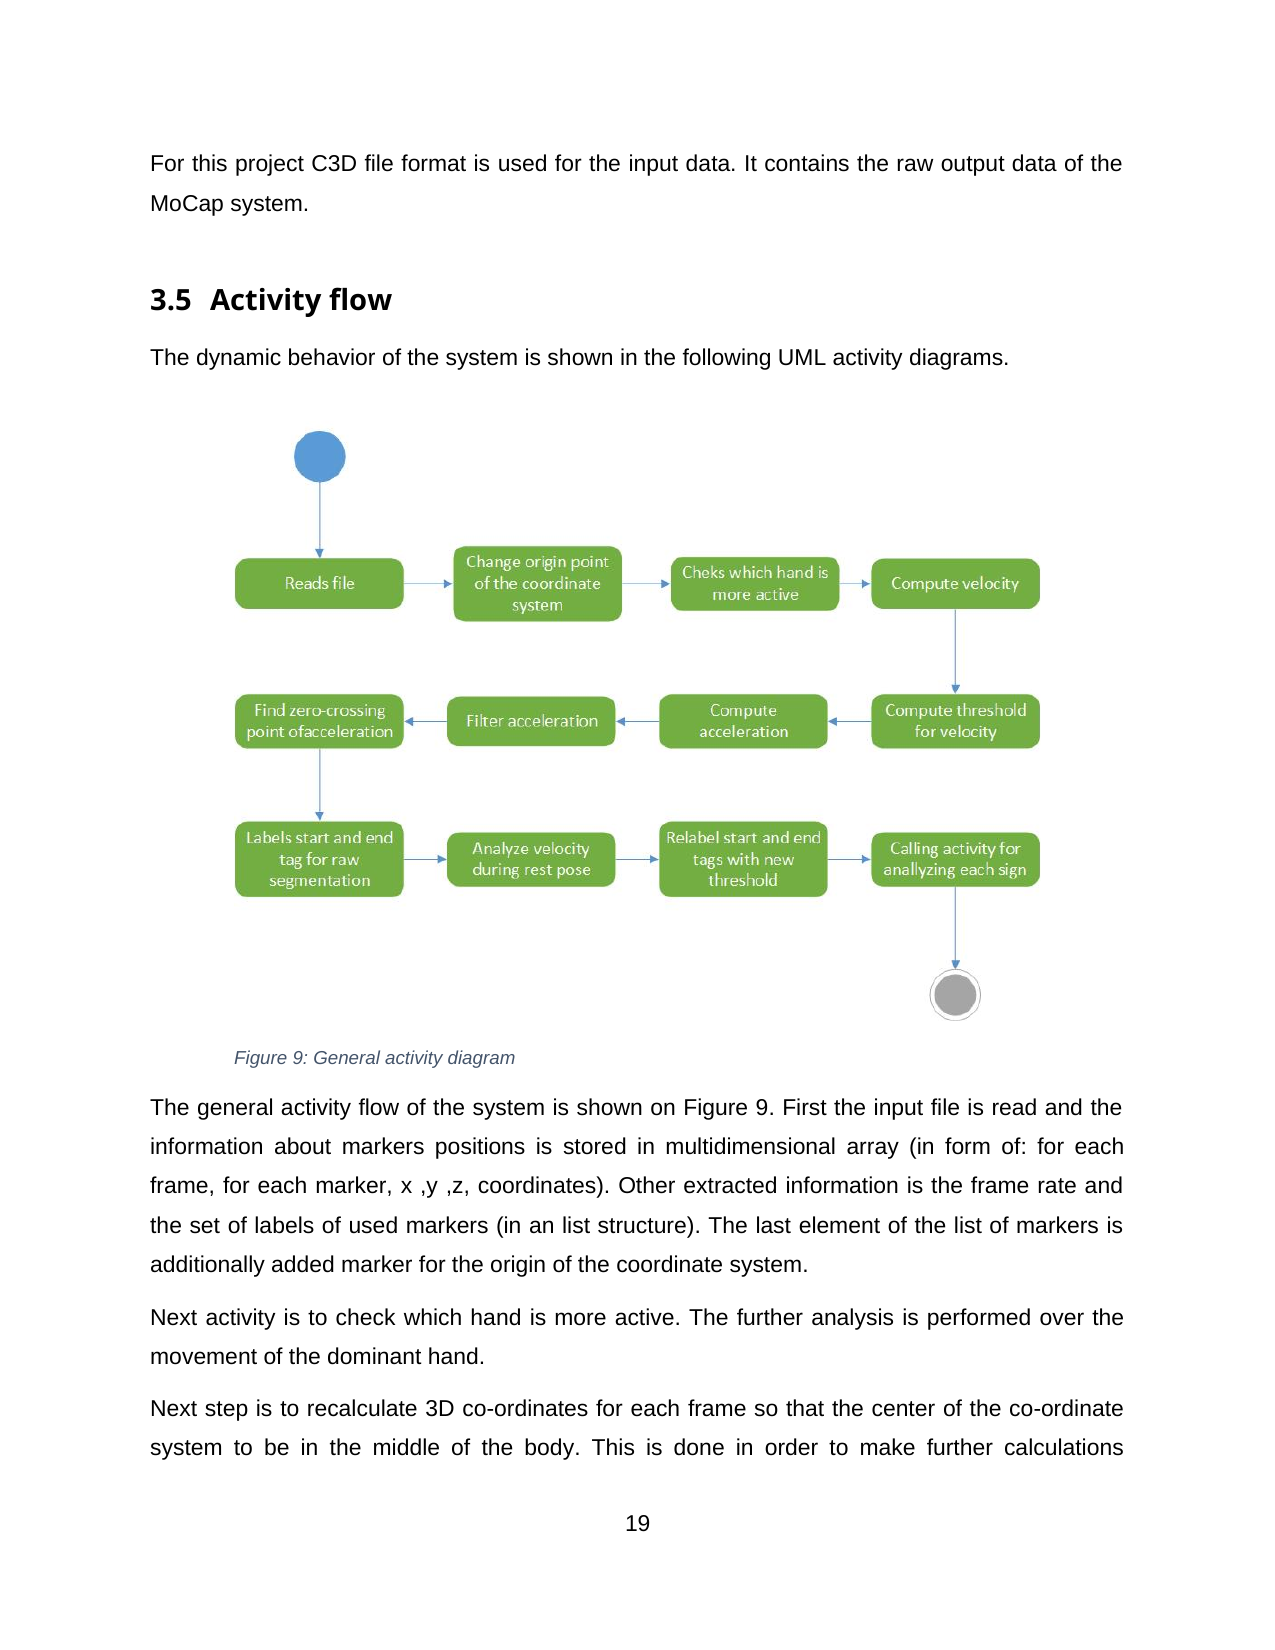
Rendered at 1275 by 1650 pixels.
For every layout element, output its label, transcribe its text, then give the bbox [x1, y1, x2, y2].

text The dynamic behavior of the system is shown in the following UML activity diagrams. [150, 344, 1125, 370]
subtitle Activity flow [150, 279, 1125, 319]
picture [233, 412, 1041, 1021]
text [150, 1395, 1125, 1461]
text For this project C3D file format is used for the input data. It contains the raw output data of the MoCap system. [150, 150, 1125, 216]
text Next activity is to check which hand is more active. The further analysis is performed over the movement of the dominant hand. [150, 1303, 1125, 1369]
